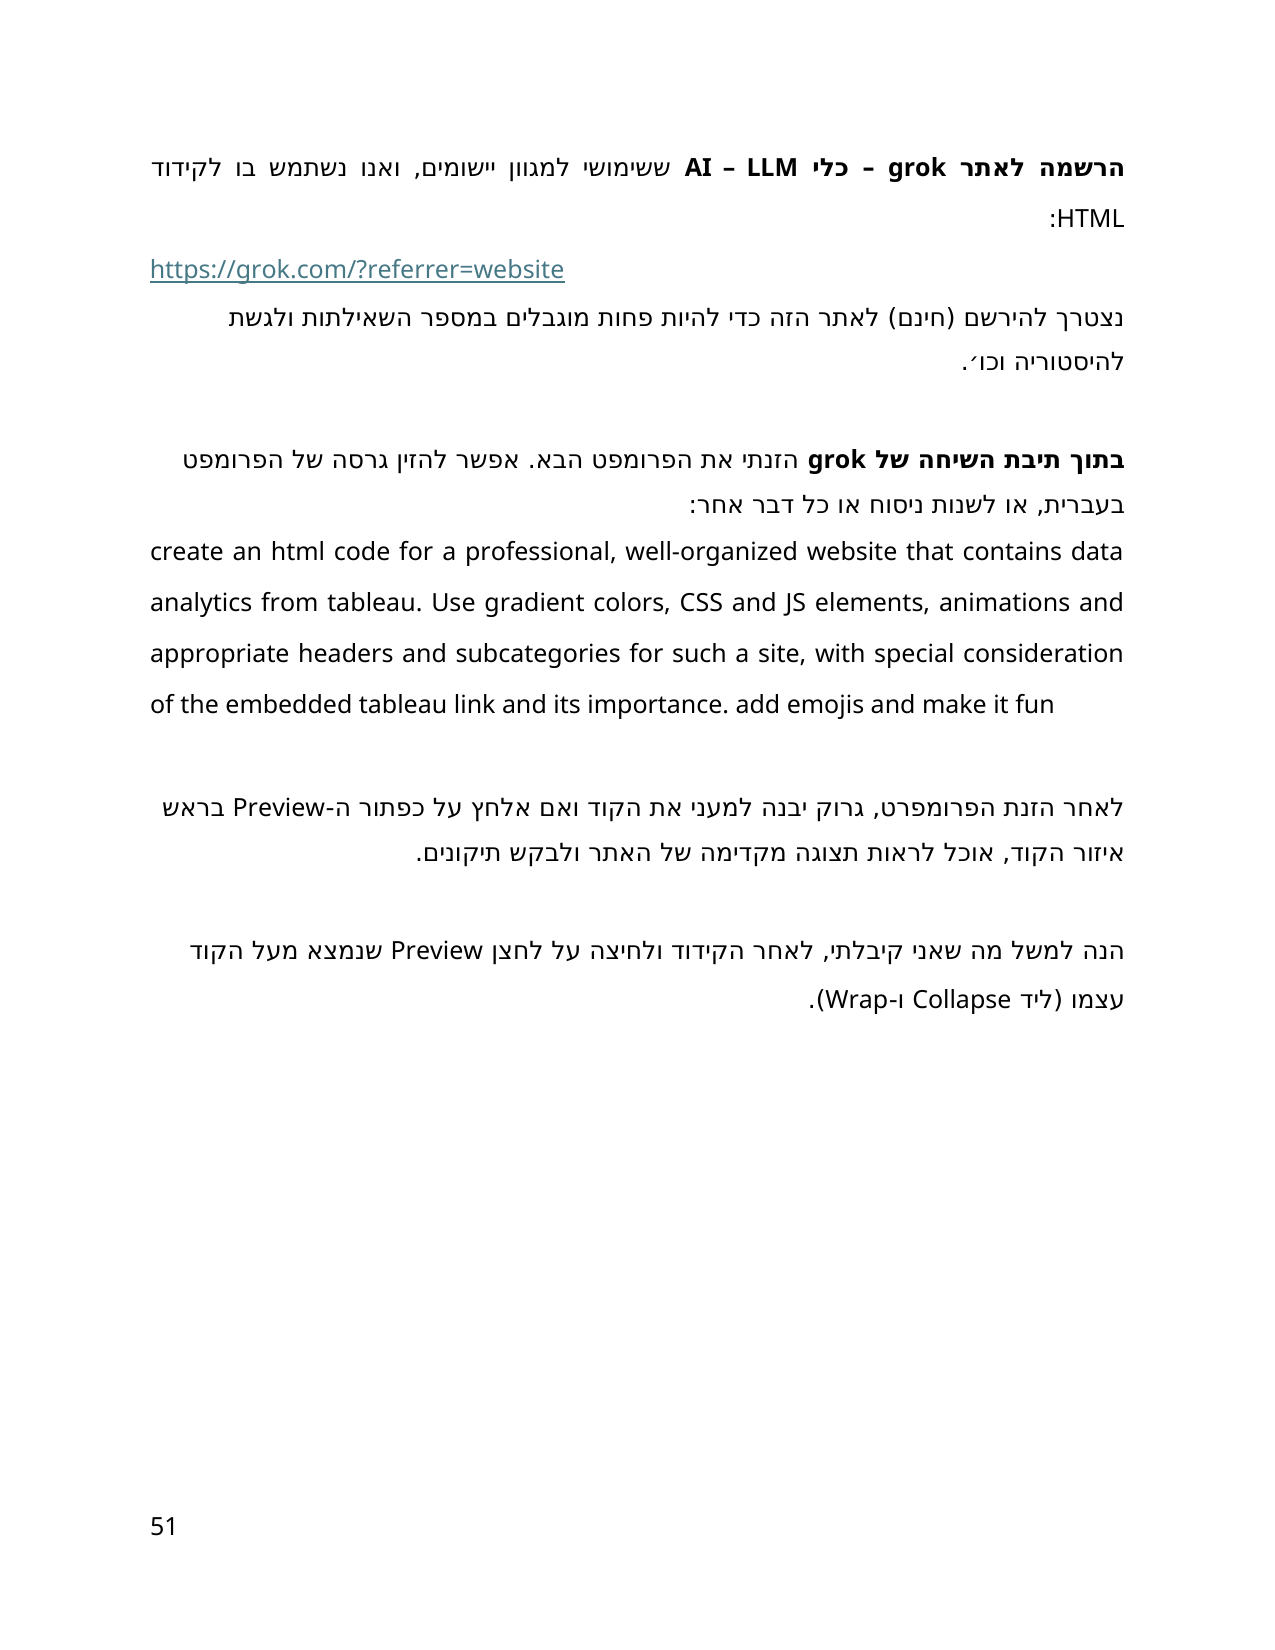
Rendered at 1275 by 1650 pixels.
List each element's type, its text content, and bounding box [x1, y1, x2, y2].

text הנה למשל מה שאני קיבלתי, לאחר הקידוד ולחיצה על לחצן Preview שנמצא מעל הקוד עצמו (ליד Collapse ו-Wrap). [150, 933, 1125, 1015]
text https://grok.com/?referrer=website [150, 252, 1125, 286]
text הרשמה לאתר grok – כלי AI – LLM ששימושי למגוון יישומים, ואנו נשתמש בו לקידוד HTML: [150, 150, 1125, 235]
text create an html code for a professional, well-organized website that contains data analytics from tableau. Use gradient colors, CSS and JS elements, animations and appropriate headers and subcategories for such a site, with special consideration of the embedded tableau link and its importance. add emojis and make it fun [150, 534, 1125, 721]
text לאחר הזנת הפרומפרט, גרוק יבנה למעני את הקוד ואם אלחץ על כפתור ה-Preview בראש איזור הקוד, אוכל לראות תצוגה מקדימה של האתר ולבקש תיקונים. [150, 789, 1125, 867]
text נצטרך להירשם (חינם) לאתר הזה כדי להיות פחות מוגבלים במספר השאילתות ולגשת להיסטוריה וכו׳. [150, 303, 1125, 376]
text בתוך תיבת השיחה של grok הזנתי את הפרומפט הבא. אפשר להזין גרסה של הפרומפט בעברית, או לשנות ניסוח או כל דבר אחר: [150, 442, 1125, 519]
